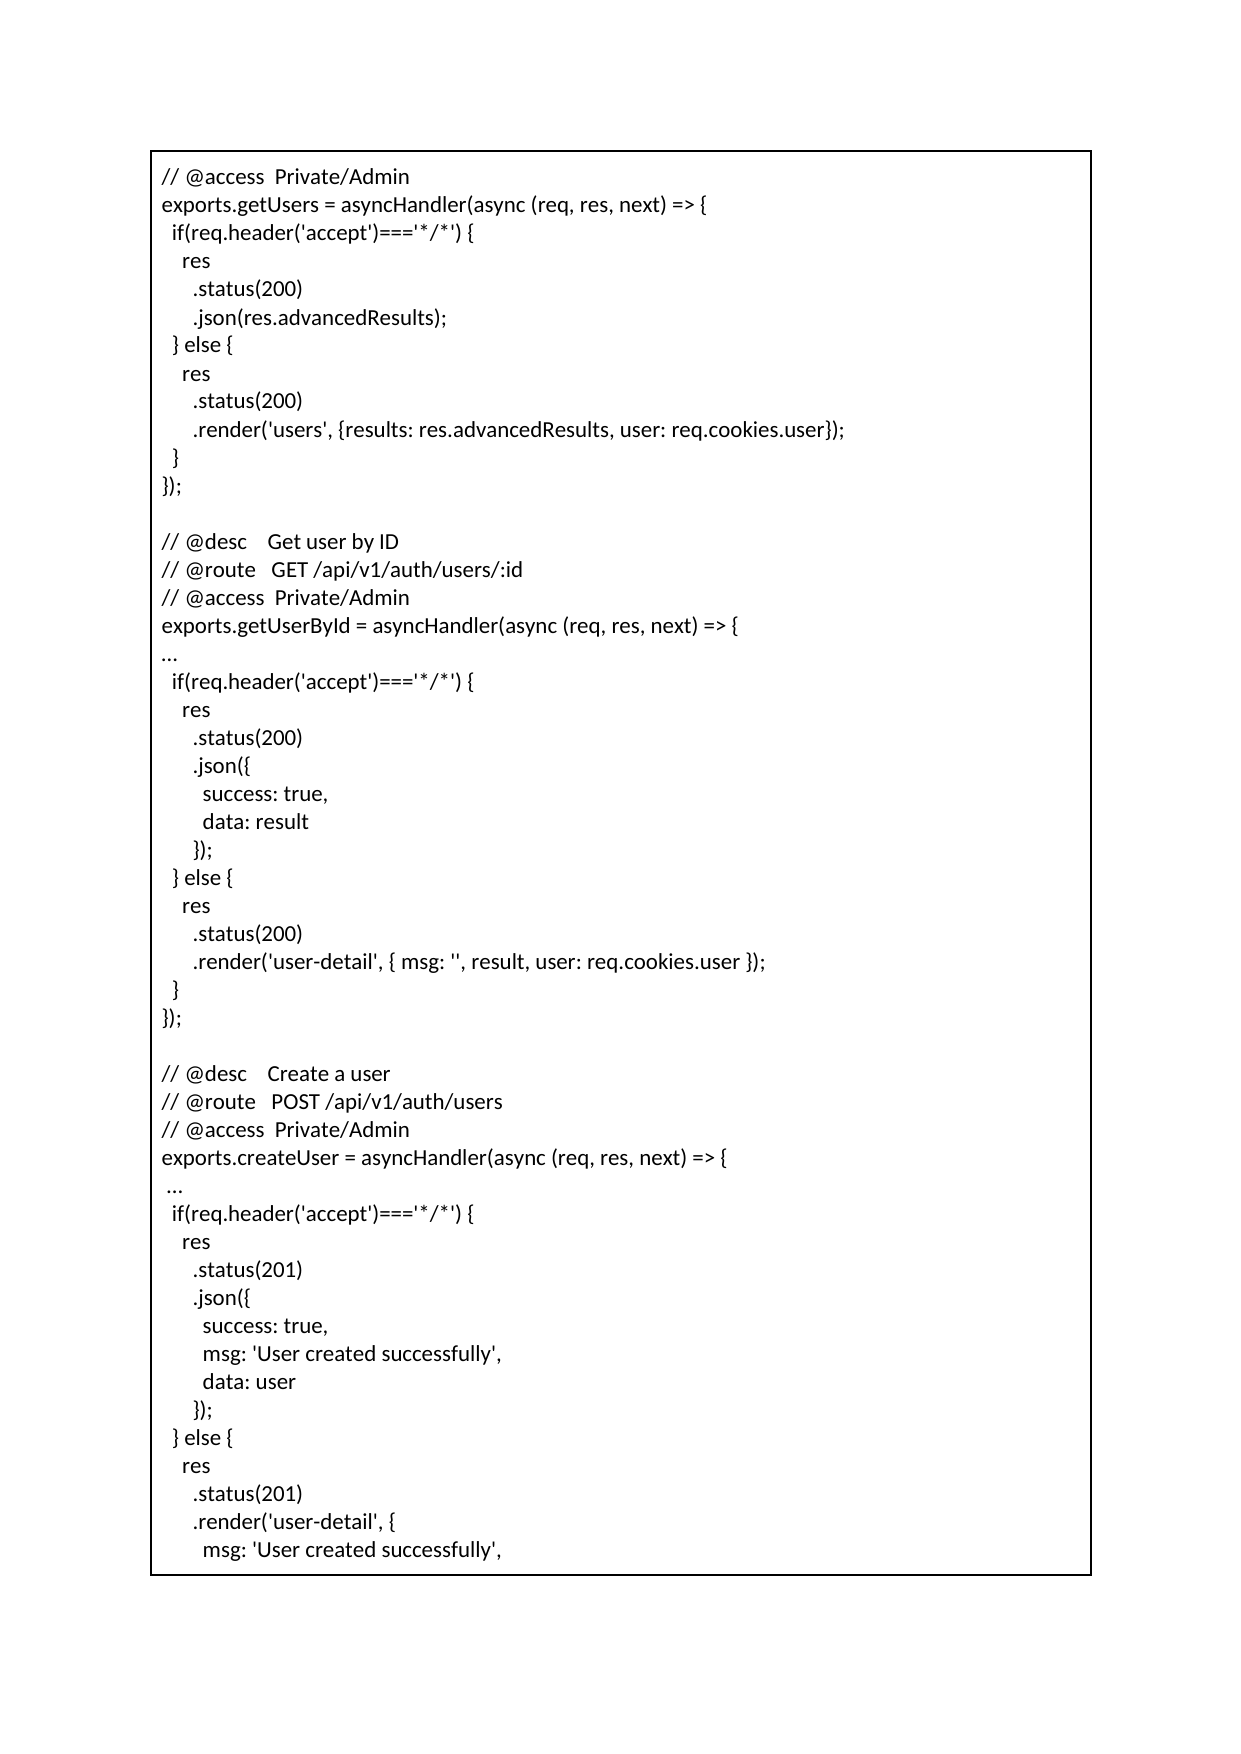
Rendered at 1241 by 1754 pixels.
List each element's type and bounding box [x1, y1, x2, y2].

table_cell [152, 152, 1090, 1574]
